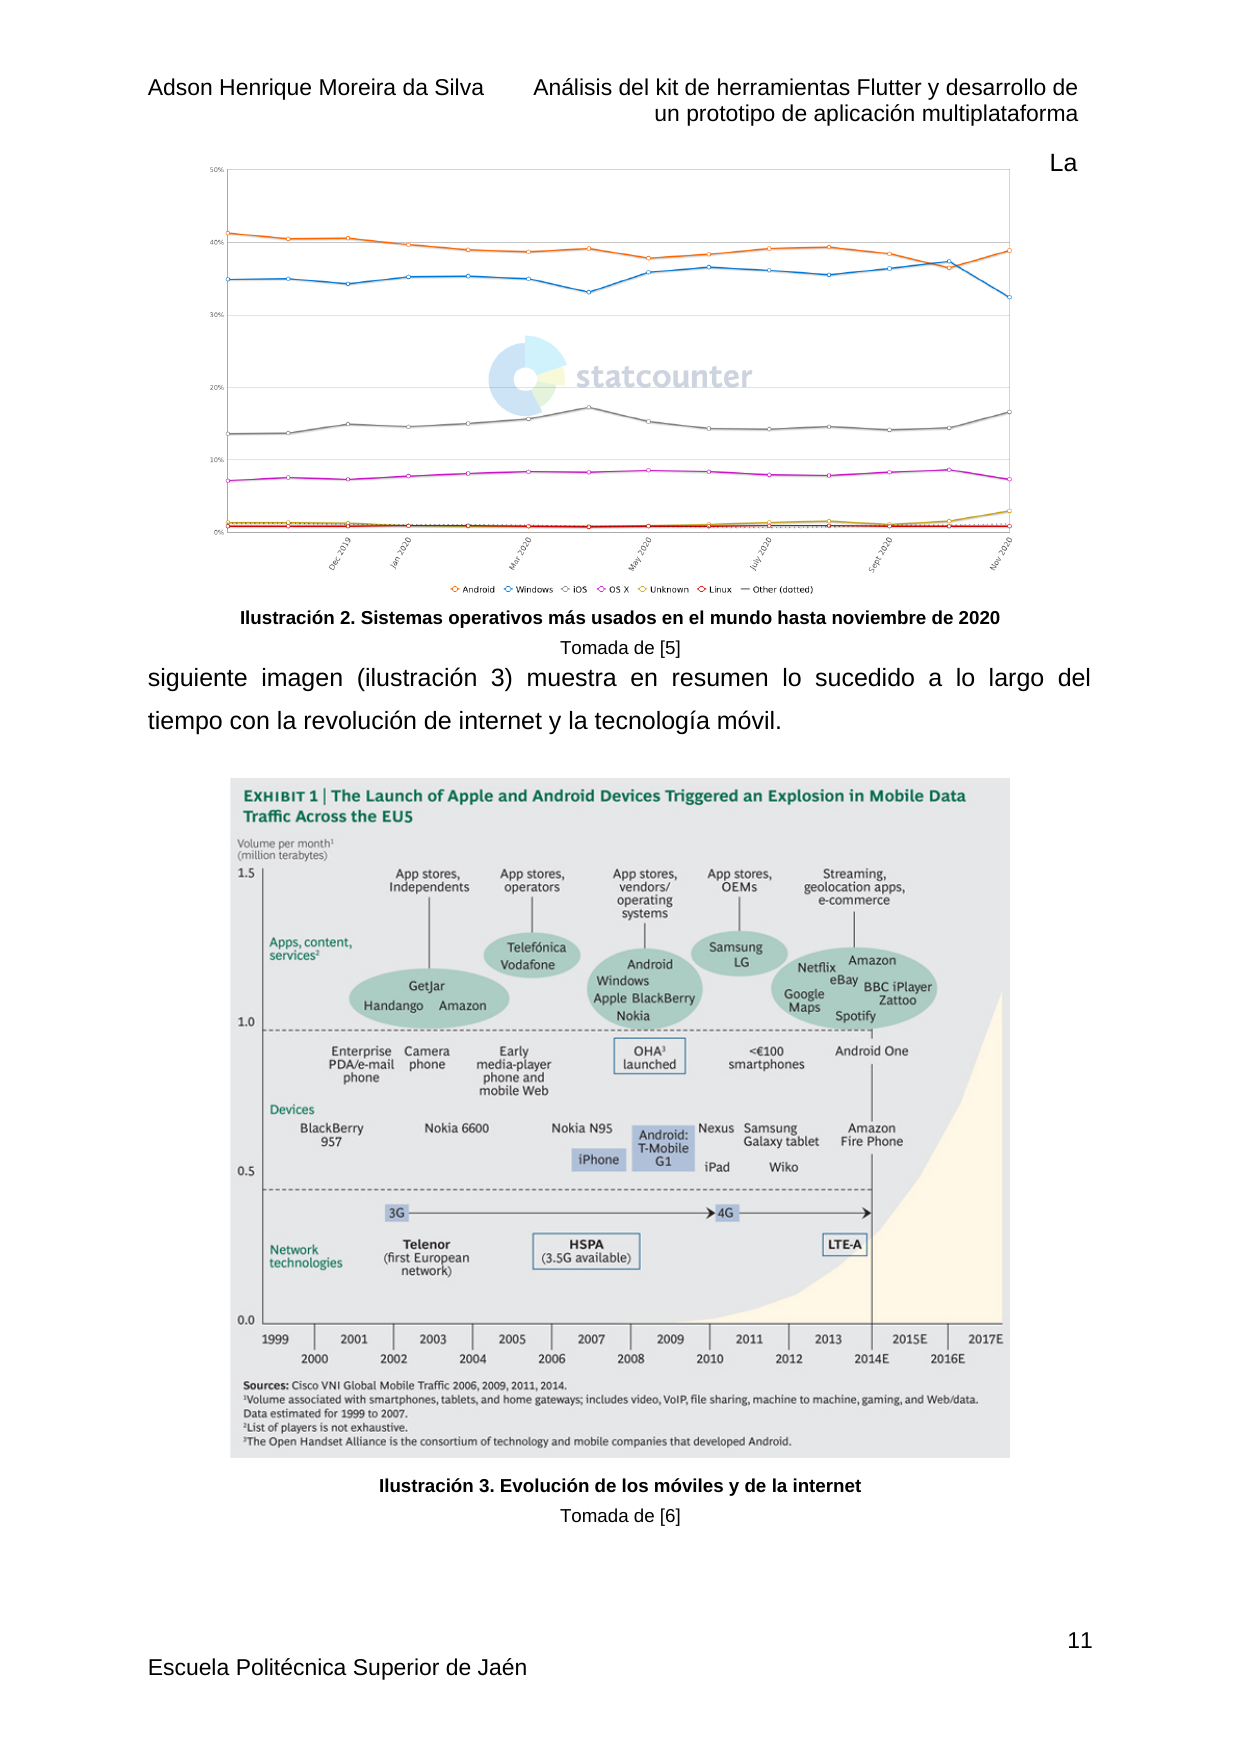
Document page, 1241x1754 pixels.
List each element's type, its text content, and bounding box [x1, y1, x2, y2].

picture [230, 778, 1010, 1458]
picture [209, 167, 1031, 606]
